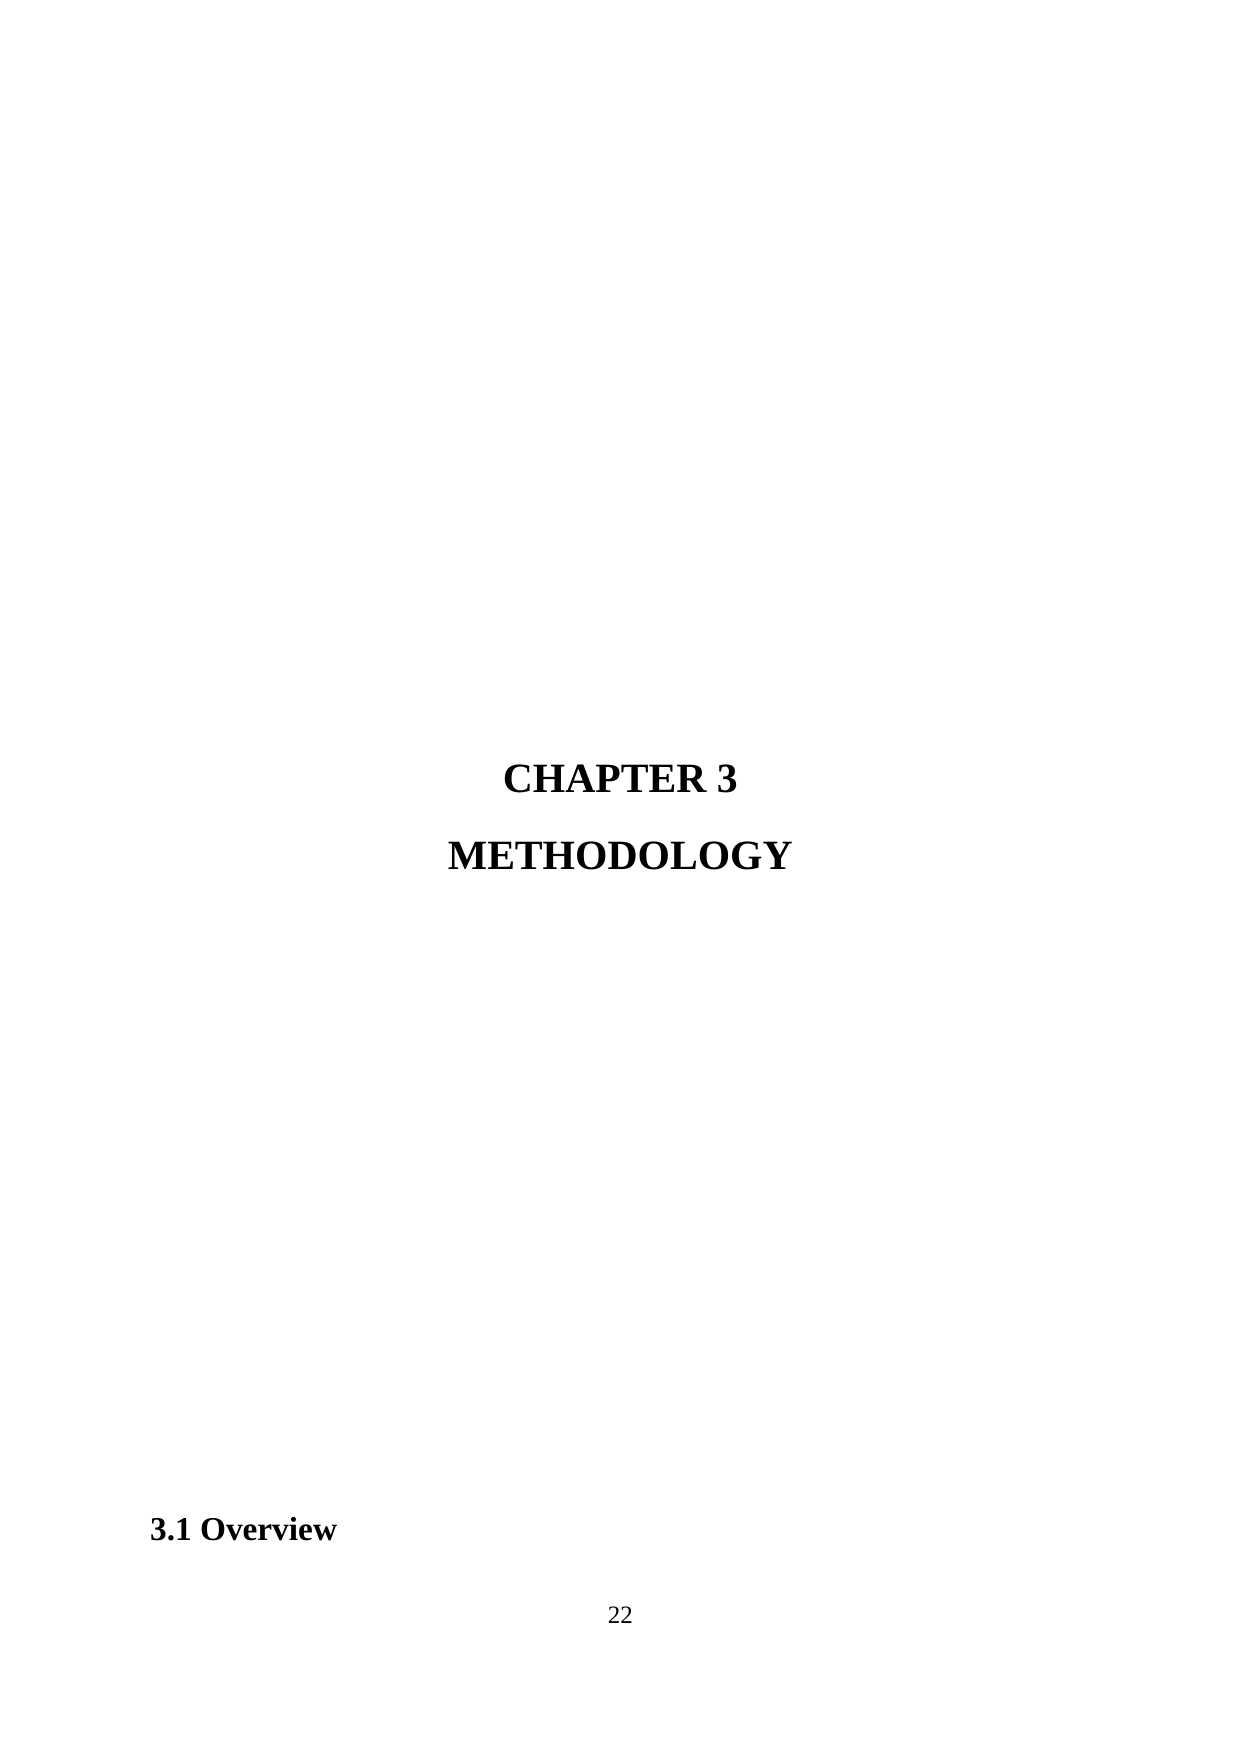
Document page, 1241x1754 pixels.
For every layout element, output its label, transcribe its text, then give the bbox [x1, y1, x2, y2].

subtitle METHODOLOGY [150, 830, 1090, 878]
subtitle CHAPTER 3 [150, 753, 1090, 801]
text 3.1 Overview [150, 1510, 1090, 1548]
